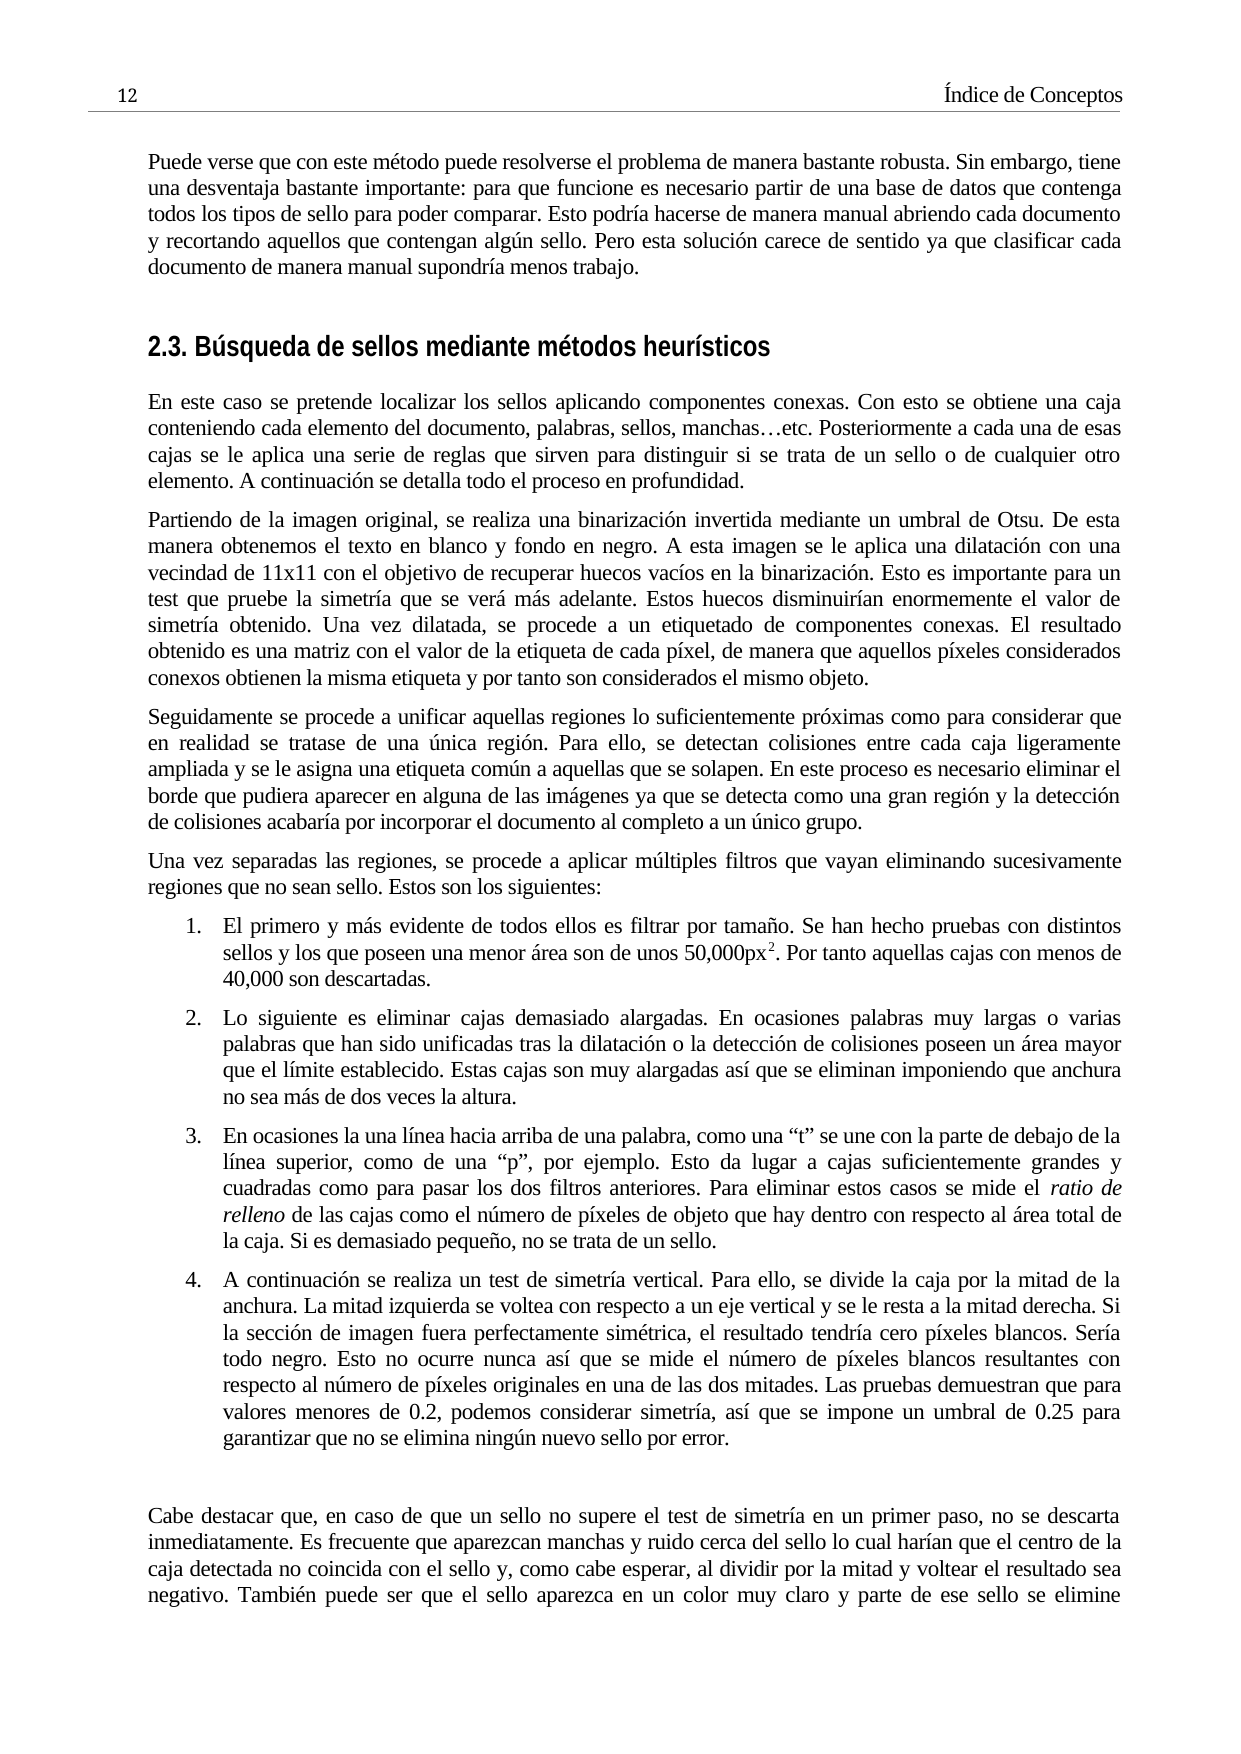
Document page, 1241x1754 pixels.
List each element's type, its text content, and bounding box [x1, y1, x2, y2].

text En este caso se pretende localizar los sellos aplicando componentes conexas. Con esto se obtiene una caja conteniendo cada elemento del documento, palabras, sellos, manchas…etc. Posteriormente a cada una de esas cajas se le aplica una serie de reglas que sirven para distinguir si se trata de un sello o de cualquier otro elemento. A continuación se detalla todo el proceso en profundidad. [148, 388, 1122, 493]
list En ocasiones la una línea hacia arriba de una palabra, como una “t” se une con la parte de debajo de la línea superior, como de una “p”, por ejemplo. Esto da lugar a cajas suficientemente grandes y cuadradas como para pasar los dos filtros anteriores. Para eliminar estos casos se mide el ratio de relleno de las cajas como el número de píxeles de objeto que hay dentro con respecto al área total de la caja. Si es demasiado pequeño, no se trata de un sello. [185, 1122, 1122, 1253]
text Partiendo de la imagen original, se realiza una binarización invertida mediante un umbral de Otsu. De esta manera obtenemos el texto en blanco y fondo en negro. A esta imagen se le aplica una dilatación con una vecindad de 11x11 con el objetivo de recuperar huecos vacíos en la binarización. Esto es importante para un test que pruebe la simetría que se verá más adelante. Estos huecos disminuirían enormemente el valor de simetría obtenido. Una vez dilatada, se procede a un etiquetado de componentes conexas. El resultado obtenido es una matriz con el valor de la etiqueta de cada píxel, de manera que aquellos píxeles considerados conexos obtienen la misma etiqueta y por tanto son considerados el mismo objeto. [148, 506, 1122, 690]
list El primero y más evidente de todos ellos es filtrar por tamaño. Se han hecho pruebas con distintos sellos y los que poseen una menor área son de unos 50,000px2. Por tanto aquellas cajas con menos de 40,000 son descartadas. [185, 912, 1122, 991]
text Una vez separadas las regiones, se procede a aplicar múltiples filtros que vayan eliminando sucesivamente regiones que no sean sello. Estos son los siguientes: [148, 847, 1122, 900]
list Lo siguiente es eliminar cajas demasiado alargadas. En ocasiones palabras muy largas o varias palabras que han sido unificadas tras la dilatación o la detección de colisiones poseen un área mayor que el límite establecido. Estas cajas son muy alargadas así que se eliminan imponiendo que anchura no sea más de dos veces la altura. [185, 1004, 1122, 1109]
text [148, 1502, 1122, 1607]
text Puede verse que con este método puede resolverse el problema de manera bastante robusta. Sin embargo, tiene una desventaja bastante importante: para que funcione es necesario partir de una base de datos que contenga todos los tipos de sello para poder comparar. Esto podría hacerse de manera manual abriendo cada documento y recortando aquellos que contengan algún sello. Pero esta solución carece de sentido ya que clasificar cada documento de manera manual supondría menos trabajo. [148, 148, 1122, 279]
list A continuación se realiza un test de simetría vertical. Para ello, se divide la caja por la mitad de la anchura. La mitad izquierda se voltea con respecto a un eje vertical y se le resta a la mitad derecha. Si la sección de imagen fuera perfectamente simétrica, el resultado tendría cero píxeles blancos. Sería todo negro. Esto no ocurre nunca así que se mide el número de píxeles blancos resultantes con respecto al número de píxeles originales en una de las dos mitades. Las pruebas demuestran que para valores menores de 0.2, podemos considerar simetría, así que se impone un umbral de 0.25 para garantizar que no se elimina ningún nuevo sello por error. [185, 1266, 1122, 1451]
subtitle Búsqueda de sellos mediante métodos heurísticos [148, 329, 1122, 363]
text Seguidamente se procede a unificar aquellas regiones lo suficientemente próximas como para considerar que en realidad se tratase de una única región. Para ello, se detectan colisiones entre cada caja ligeramente ampliada y se le asigna una etiqueta común a aquellas que se solapen. En este proceso es necesario eliminar el borde que pudiera aparecer en alguna de las imágenes ya que se detecta como una gran región y la detección de colisiones acabaría por incorporar el documento al completo a un único grupo. [148, 703, 1122, 834]
